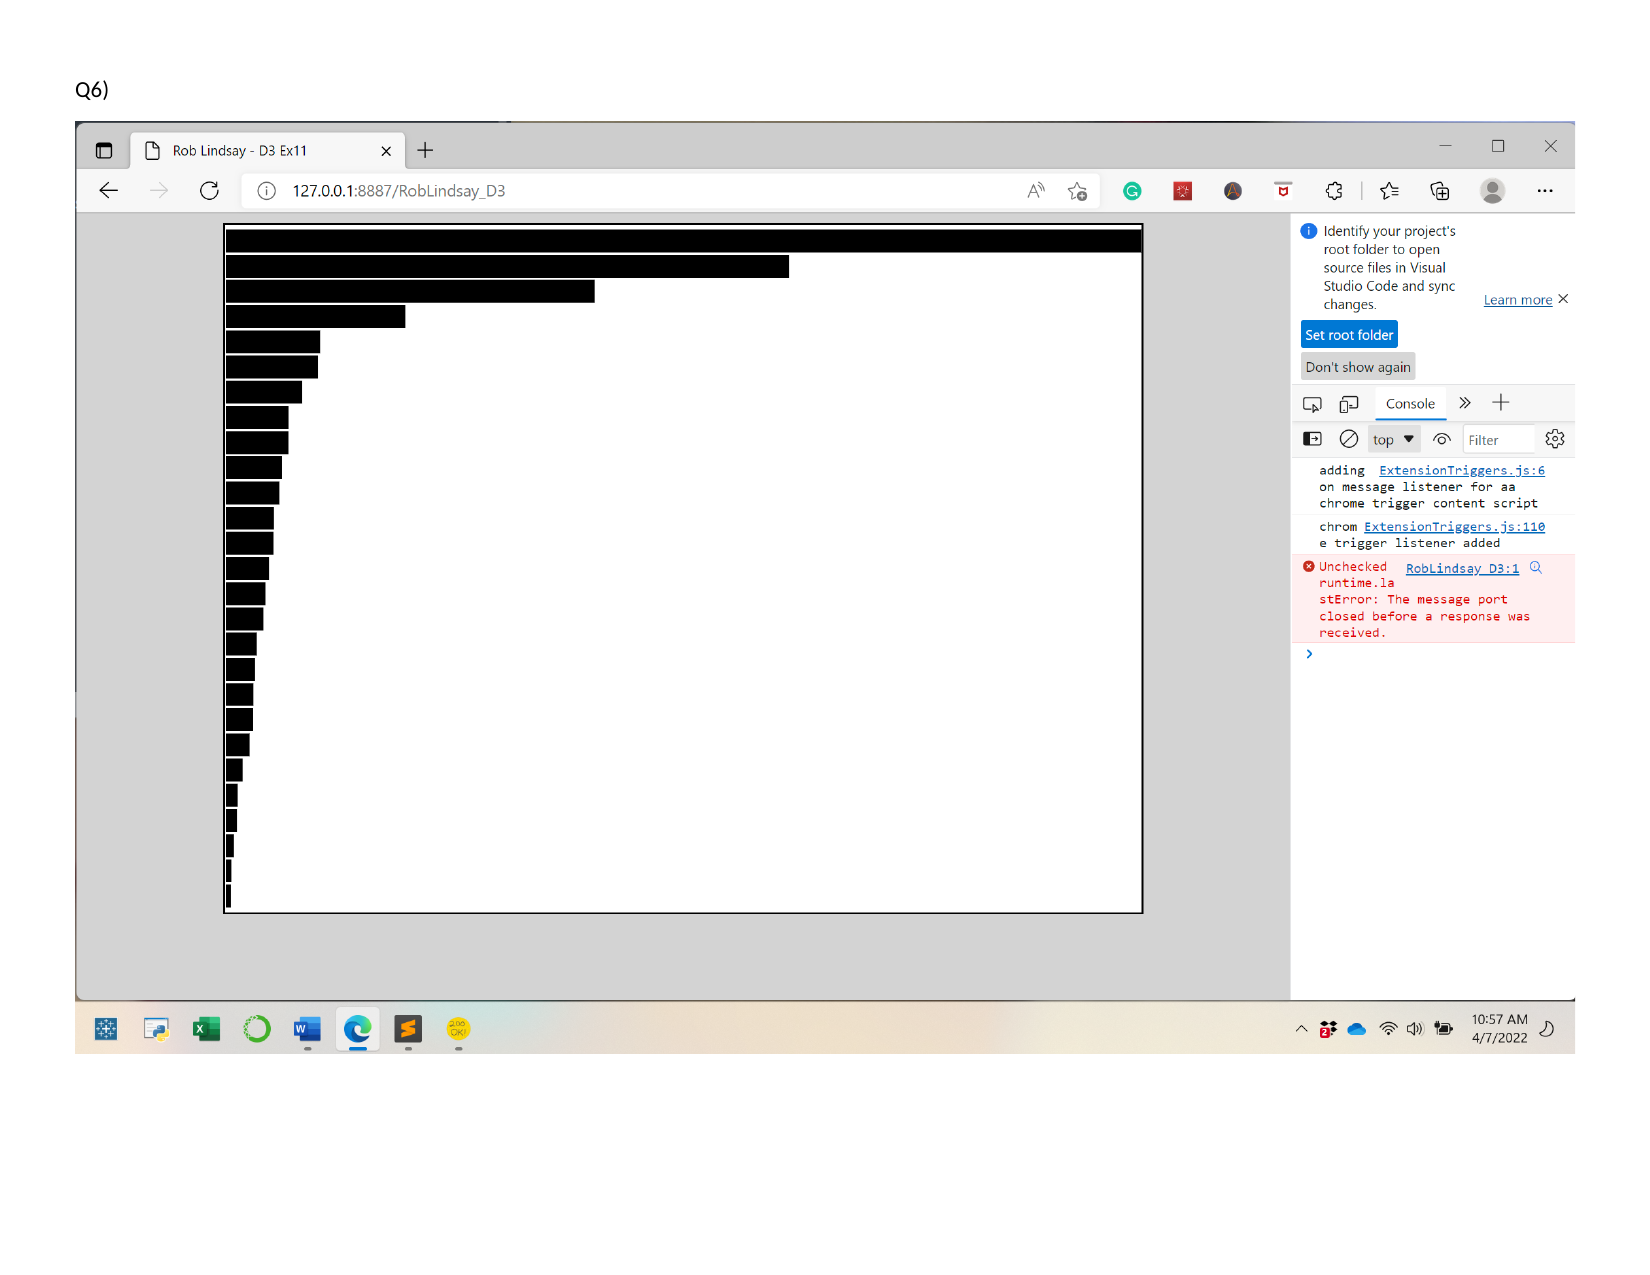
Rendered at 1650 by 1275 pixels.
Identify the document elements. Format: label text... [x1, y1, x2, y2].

text Q6) [75, 75, 1575, 103]
picture [75, 121, 1575, 1054]
